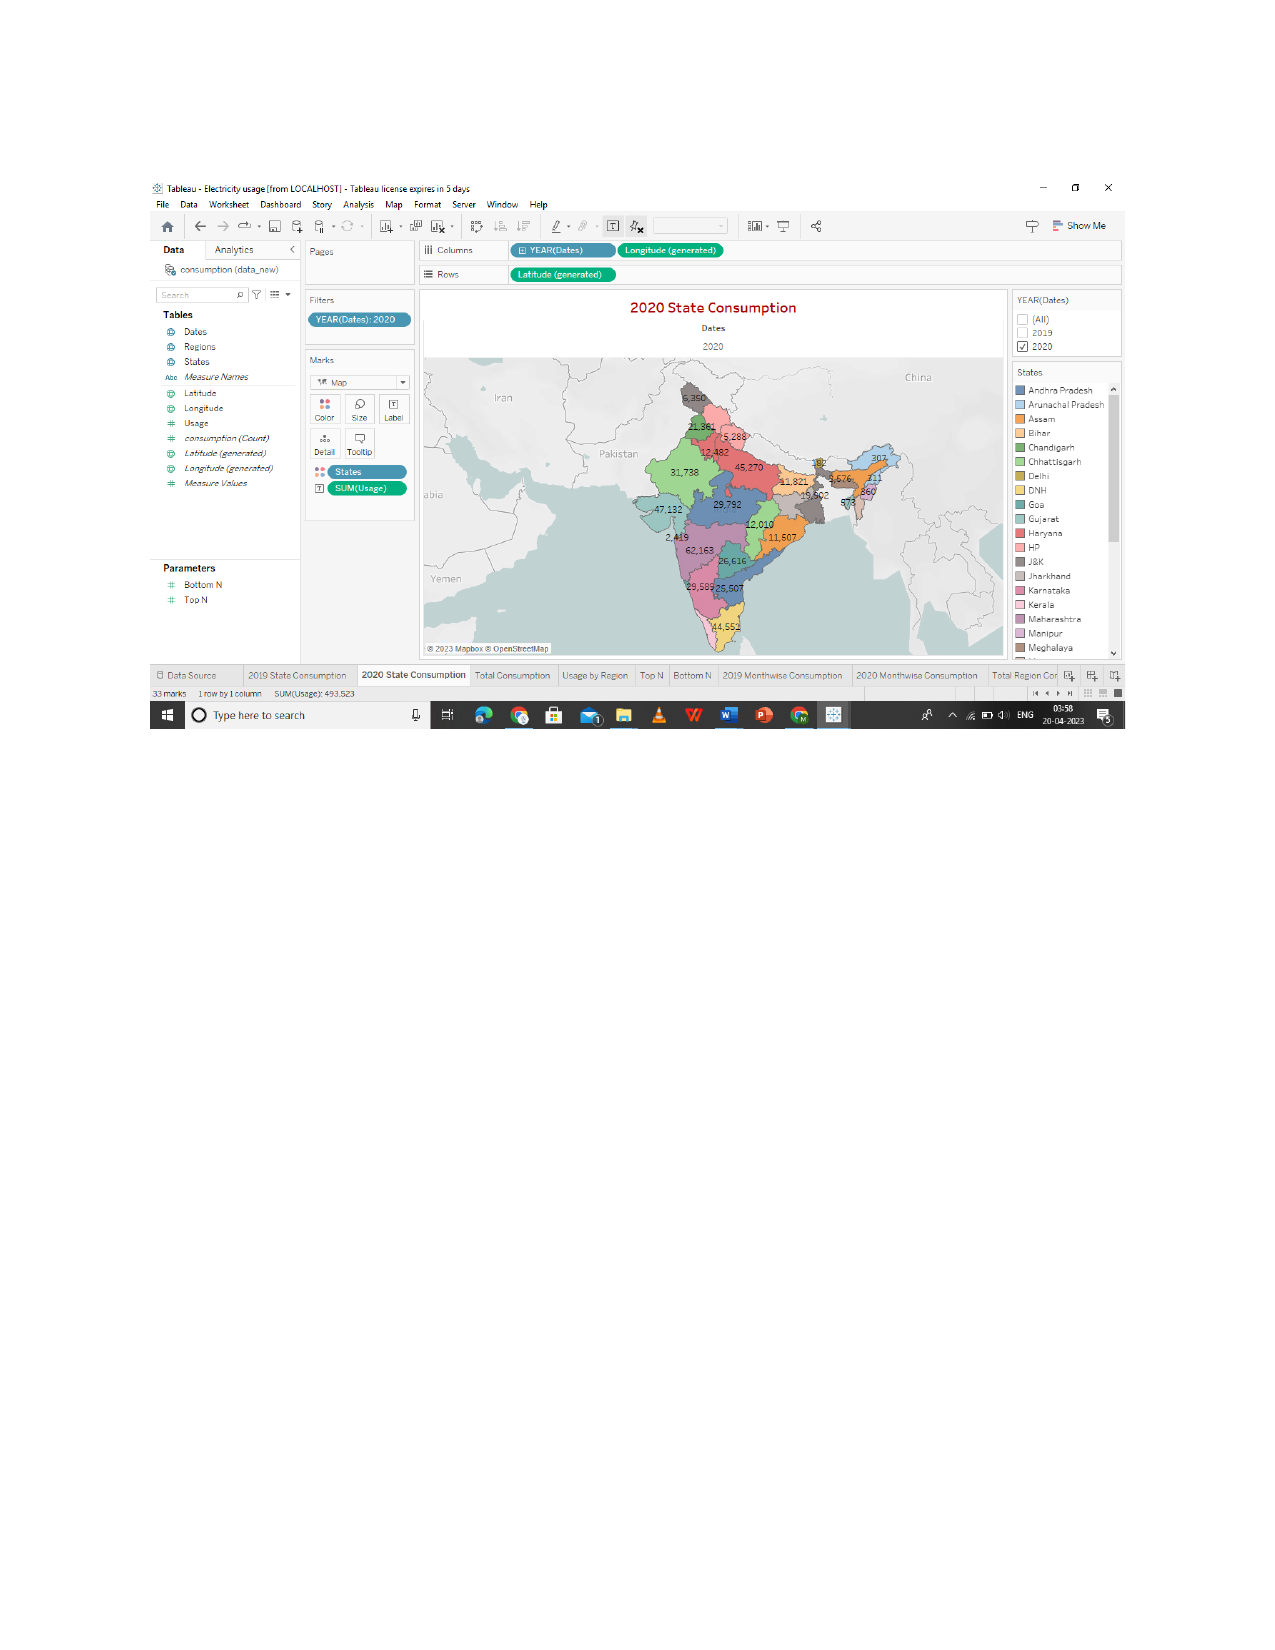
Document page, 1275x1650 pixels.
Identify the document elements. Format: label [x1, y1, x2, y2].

picture [150, 180, 1125, 729]
